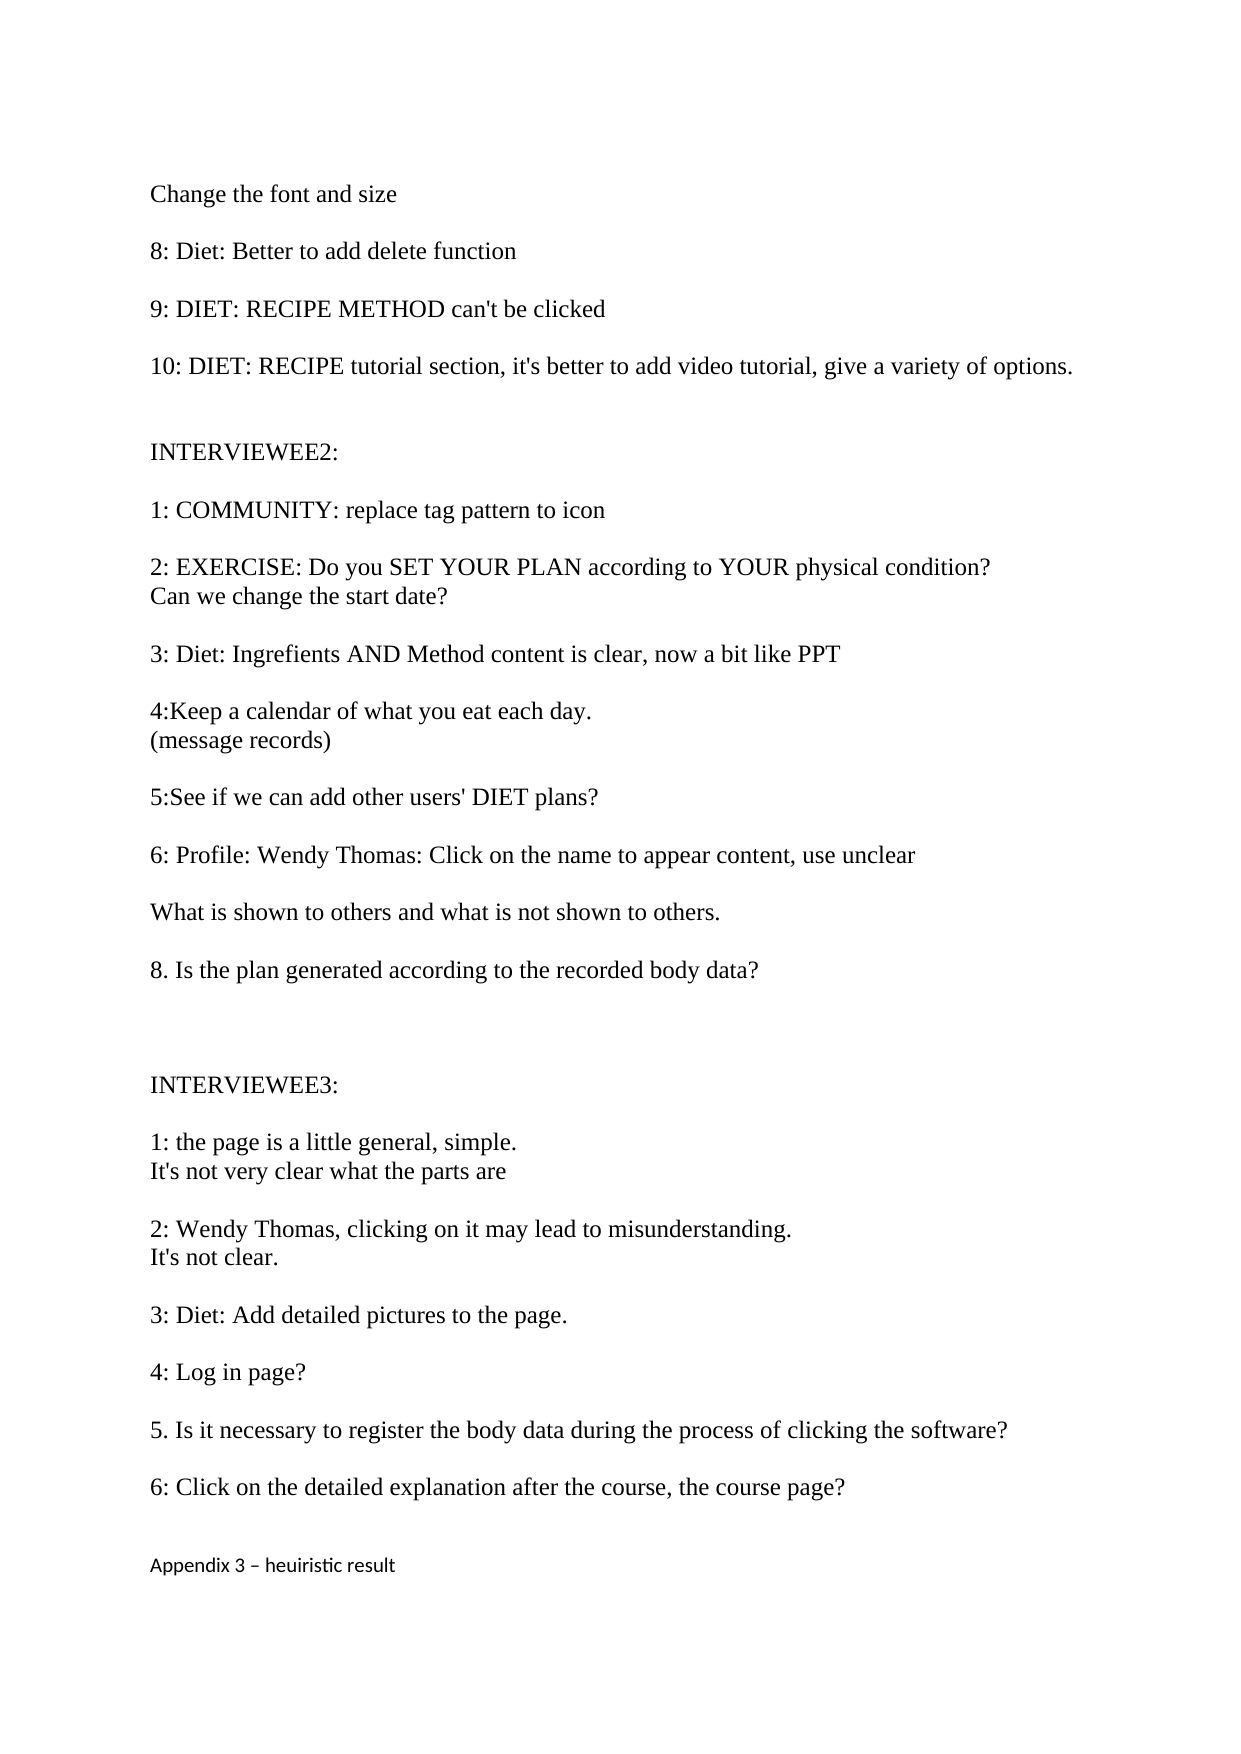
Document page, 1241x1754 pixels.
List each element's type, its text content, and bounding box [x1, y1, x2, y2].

text (message records) [150, 725, 1090, 754]
text 8: Diet: Better to add delete function [150, 236, 1090, 265]
text INTERVIEWEE2: [150, 437, 1090, 466]
text Can we change the start date? [150, 581, 1090, 610]
text INTERVIEWEE3: [150, 1070, 1090, 1099]
text 4: Log in page? [150, 1357, 1090, 1386]
text 3: Diet: Ingrefients AND Method content is clear, now a bit like PPT [150, 639, 1090, 667]
text 9: DIET: RECIPE METHOD can't be clicked [150, 294, 1090, 322]
text It's not clear. [150, 1242, 1090, 1271]
text 10: DIET: RECIPE tutorial section, it's better to add video tutorial, give a variety of options. [150, 351, 1090, 380]
text What is shown to others and what is not shown to others. [150, 897, 1090, 926]
text 1: the page is a little general, simple. [150, 1127, 1090, 1156]
text 1: COMMUNITY: replace tag pattern to icon [150, 495, 1090, 524]
text It's not very clear what the parts are [150, 1156, 1090, 1185]
text 6: Profile: Wendy Thomas: Click on the name to appear content, use unclear [150, 840, 1090, 869]
text 2: EXERCISE: Do you SET YOUR PLAN according to YOUR physical condition? [150, 552, 1090, 581]
text 8. Is the plan generated according to the recorded body data? [150, 955, 1090, 984]
text 5. Is it necessary to register the body data during the process of clicking the software? [150, 1415, 1090, 1444]
text 2: Wendy Thomas, clicking on it may lead to misunderstanding. [150, 1214, 1090, 1242]
text Appendix 3 – heuiristic result [150, 1552, 1090, 1577]
text 3: Diet: Add detailed pictures to the page. [150, 1300, 1090, 1329]
text 5:See if we can add other users' DIET plans? [150, 782, 1090, 811]
text Change the font and size [150, 179, 1090, 207]
text 6: Click on the detailed explanation after the course, the course page? [150, 1472, 1090, 1501]
text 4:Keep a calendar of what you eat each day. [150, 696, 1090, 725]
